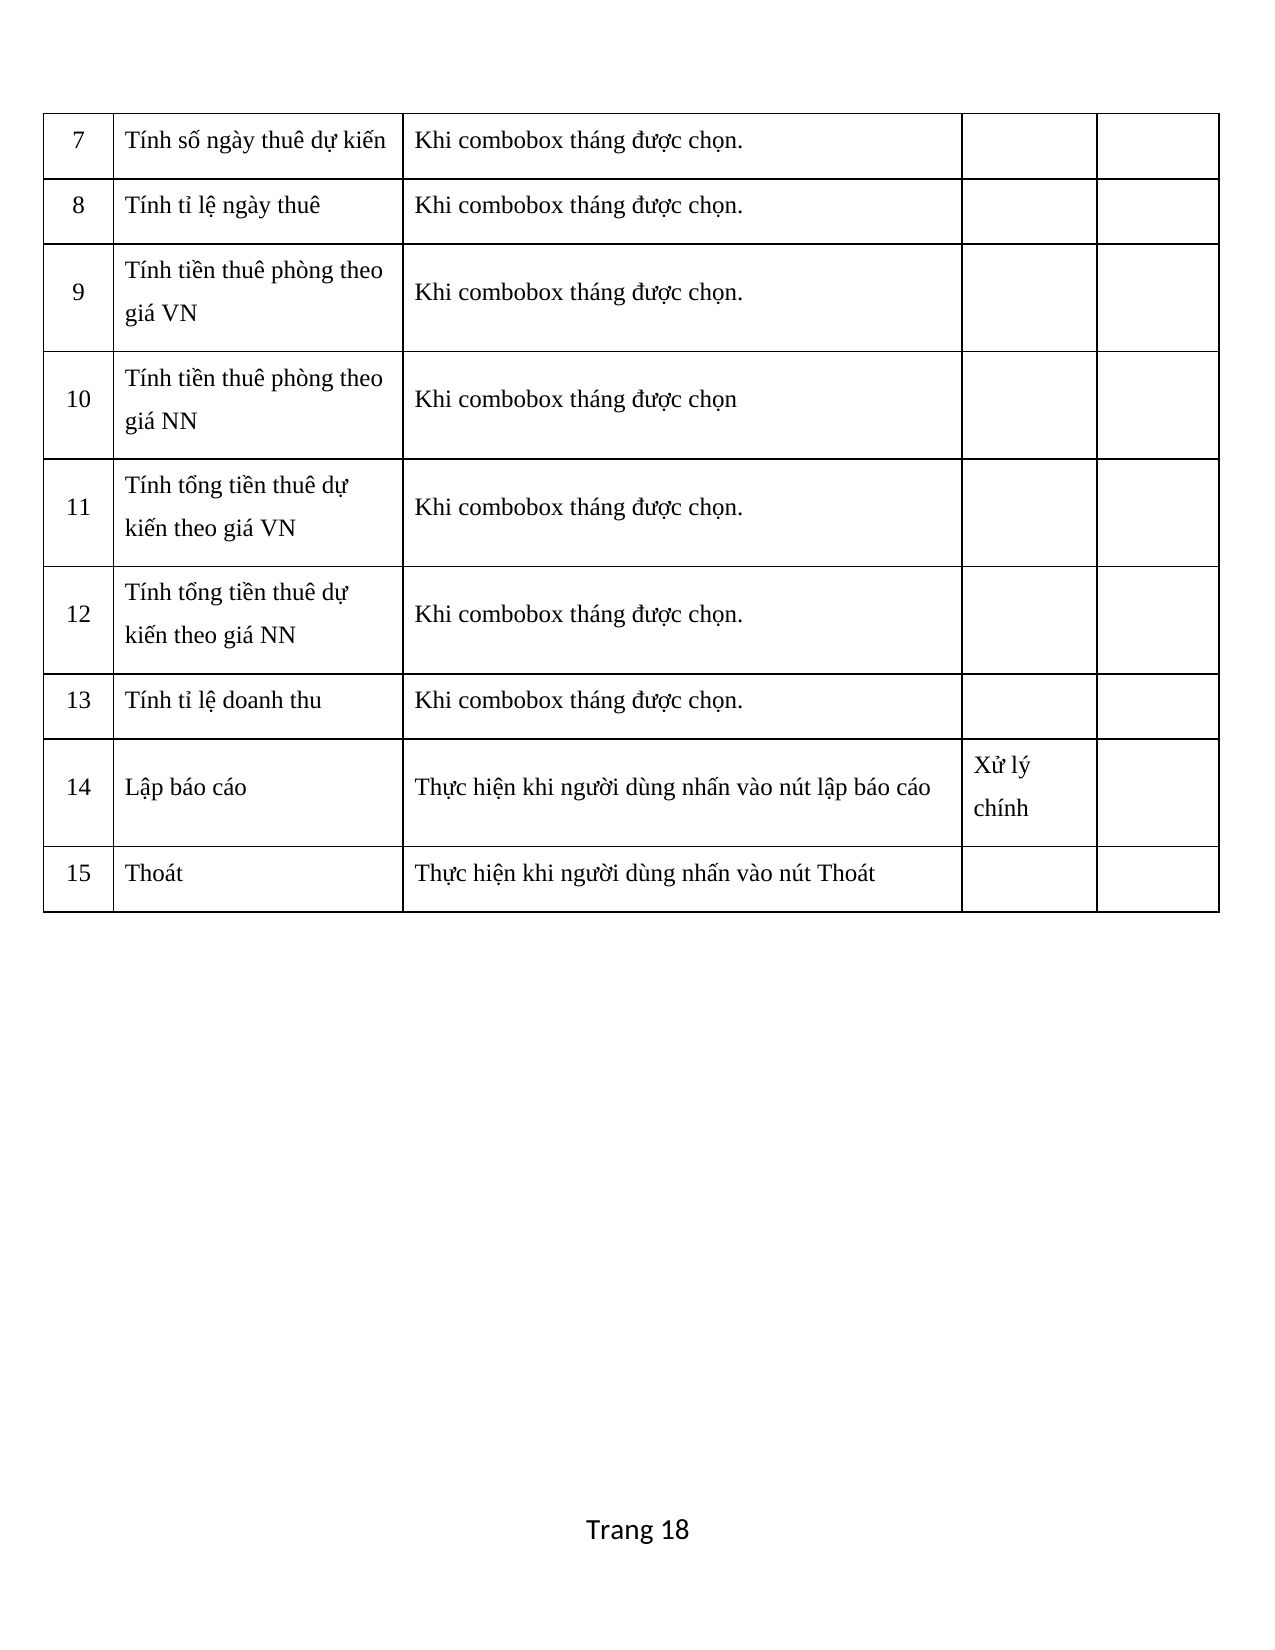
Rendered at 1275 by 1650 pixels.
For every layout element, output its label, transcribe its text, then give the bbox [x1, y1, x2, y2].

table_cell 13 [44, 675, 113, 738]
table_cell Thực hiện khi người dùng nhấn vào nút lập báo cáo [404, 740, 961, 846]
table_cell Thoát [114, 847, 402, 911]
table_cell Khi combobox tháng được chọn. [404, 567, 961, 673]
table_cell Tính tổng tiền thuê dự kiến theo giá VN [114, 460, 402, 566]
table_cell Tính tiền thuê phòng theo giá VN [114, 245, 402, 351]
table_cell 14 [44, 740, 113, 846]
table_cell Lập báo cáo [114, 740, 402, 846]
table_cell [404, 114, 961, 178]
table_cell [963, 352, 1096, 458]
table_cell Khi combobox tháng được chọn [404, 352, 961, 458]
table_cell 15 [44, 847, 113, 911]
table_cell 9 [44, 245, 113, 351]
table_cell [1098, 245, 1218, 351]
table_cell [963, 847, 1096, 911]
table_cell Khi combobox tháng được chọn. [404, 460, 961, 566]
table_cell Xử lý chính [963, 740, 1096, 846]
table_cell [1098, 675, 1218, 738]
table_cell [963, 567, 1096, 673]
table_cell 12 [44, 567, 113, 673]
table_cell 7 [44, 114, 113, 178]
table_cell Khi combobox tháng được chọn. [404, 245, 961, 351]
table_cell 8 [44, 180, 113, 243]
table_cell Khi combobox tháng được chọn. [404, 675, 961, 738]
table_cell [963, 460, 1096, 566]
table_cell [1098, 180, 1218, 243]
table_cell 10 [44, 352, 113, 458]
table_cell [963, 245, 1096, 351]
table_cell Tính số ngày thuê dự kiến [114, 114, 402, 178]
table_cell [963, 180, 1096, 243]
table_cell Thực hiện khi người dùng nhấn vào nút Thoát [404, 847, 961, 911]
table_cell [1098, 352, 1218, 458]
table_cell [1098, 114, 1218, 178]
table_cell Tính tỉ lệ ngày thuê [114, 180, 402, 243]
table_cell Tính tỉ lệ doanh thu [114, 675, 402, 738]
table_cell 11 [44, 460, 113, 566]
table_cell [1098, 740, 1218, 846]
table_cell [1098, 567, 1218, 673]
table_cell Khi combobox tháng được chọn. [404, 180, 961, 243]
table_cell [963, 675, 1096, 738]
table_cell Tính tiền thuê phòng theo giá NN [114, 352, 402, 458]
table_cell [1098, 847, 1218, 911]
table_cell [1098, 460, 1218, 566]
table_cell Tính tổng tiền thuê dự kiến theo giá NN [114, 567, 402, 673]
table_cell [963, 114, 1096, 178]
